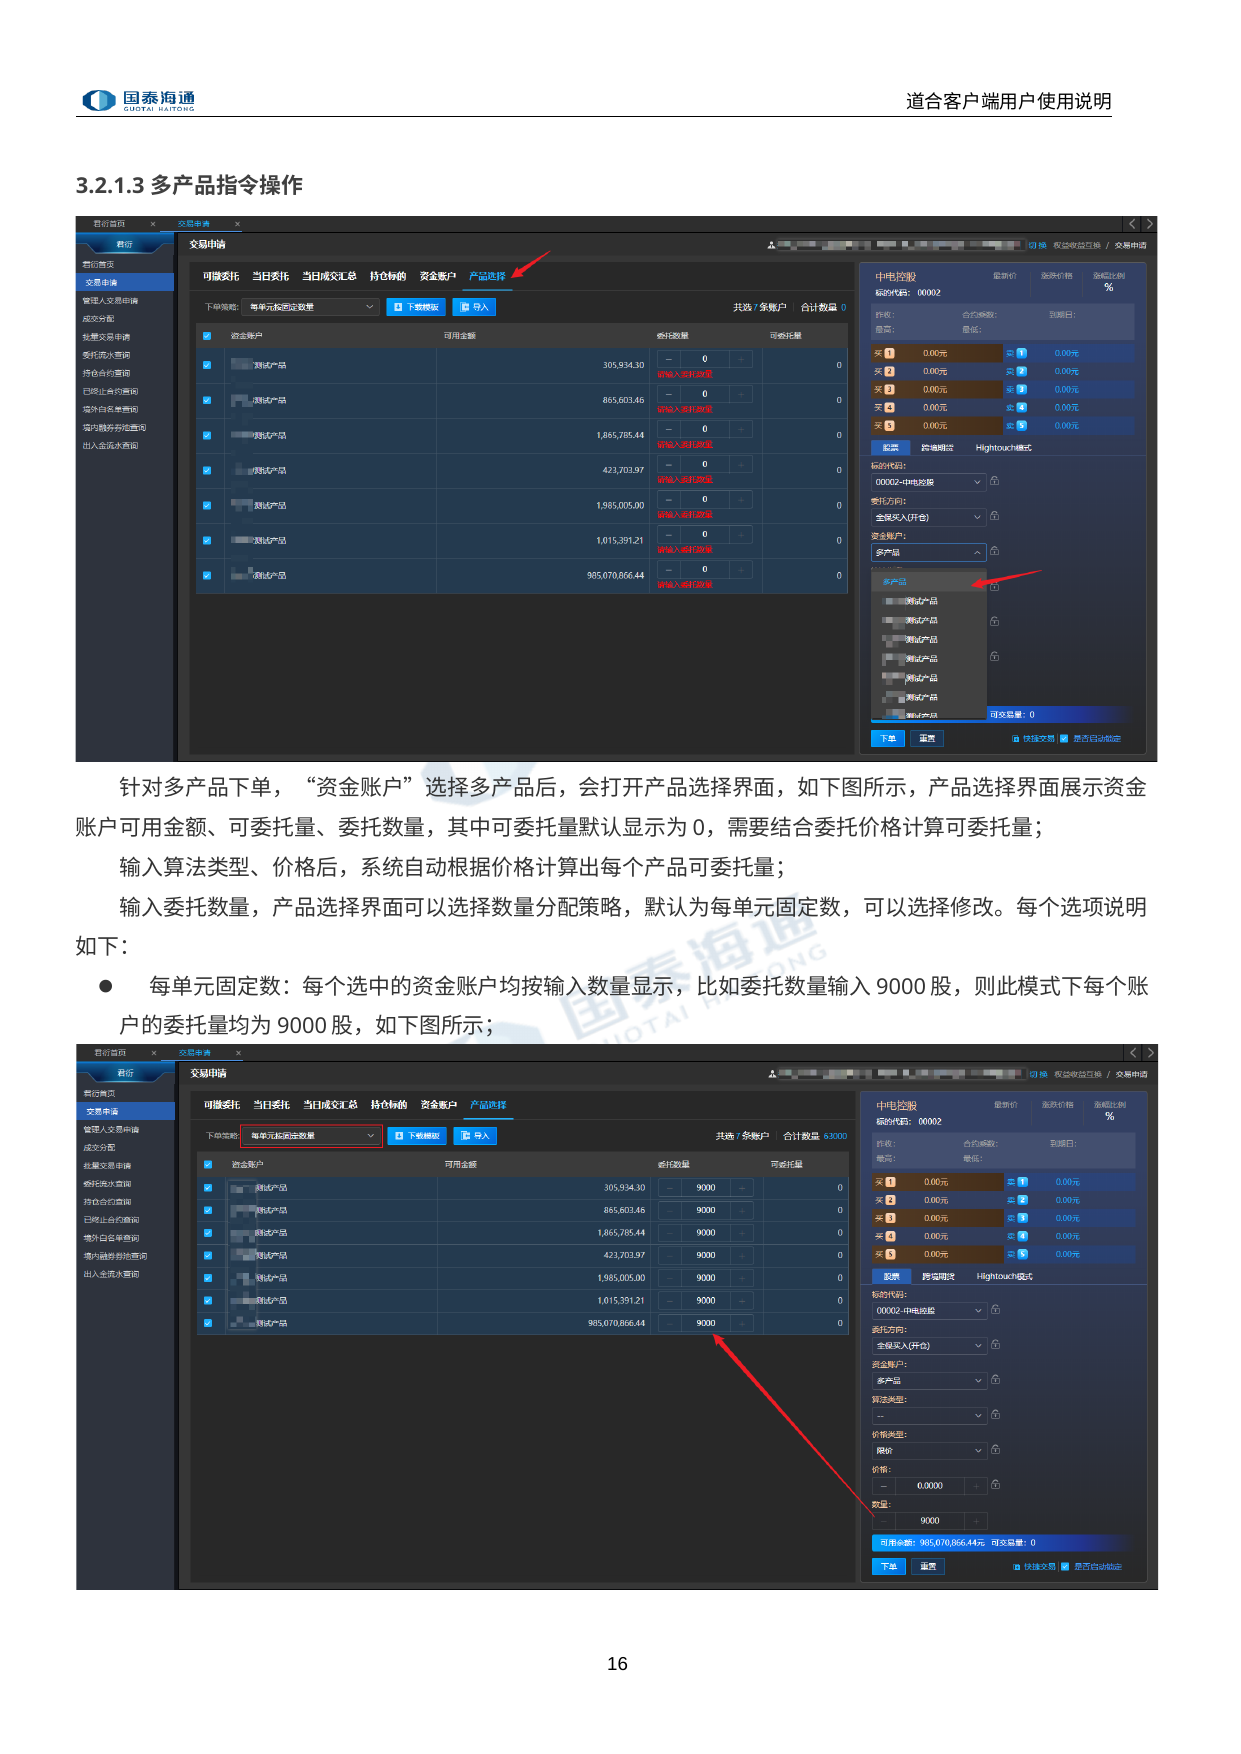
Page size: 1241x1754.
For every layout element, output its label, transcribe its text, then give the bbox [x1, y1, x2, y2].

subtitle 多产品指令操作 [76, 164, 1159, 204]
list 输入委托数量，产品选择界面可以选择数量分配策略，默认为每单元固定数，可以选择修改。每个选项说明如下： [76, 886, 1159, 965]
list 输入算法类型、价格后，系统自动根据价格计算出每个产品可委托量； [76, 846, 1159, 886]
picture [63, 86, 213, 115]
list 每单元固定数：每个选中的资金账户均按输入数量显示，比如委托数量输入9000股，则此模式下每个账户的委托量均为9000股，如下图所示； [97, 965, 1159, 1044]
picture [76, 1044, 1159, 1590]
picture [75, 216, 1158, 762]
list 针对多产品下单，“资金账户”选择多产品后，会打开产品选择界面，如下图所示，产品选择界面展示资金账户可用金额、可委托量、委托数量，其中可委托量默认显示为0，需要结合委托价格计算可委托量； [76, 766, 1159, 846]
